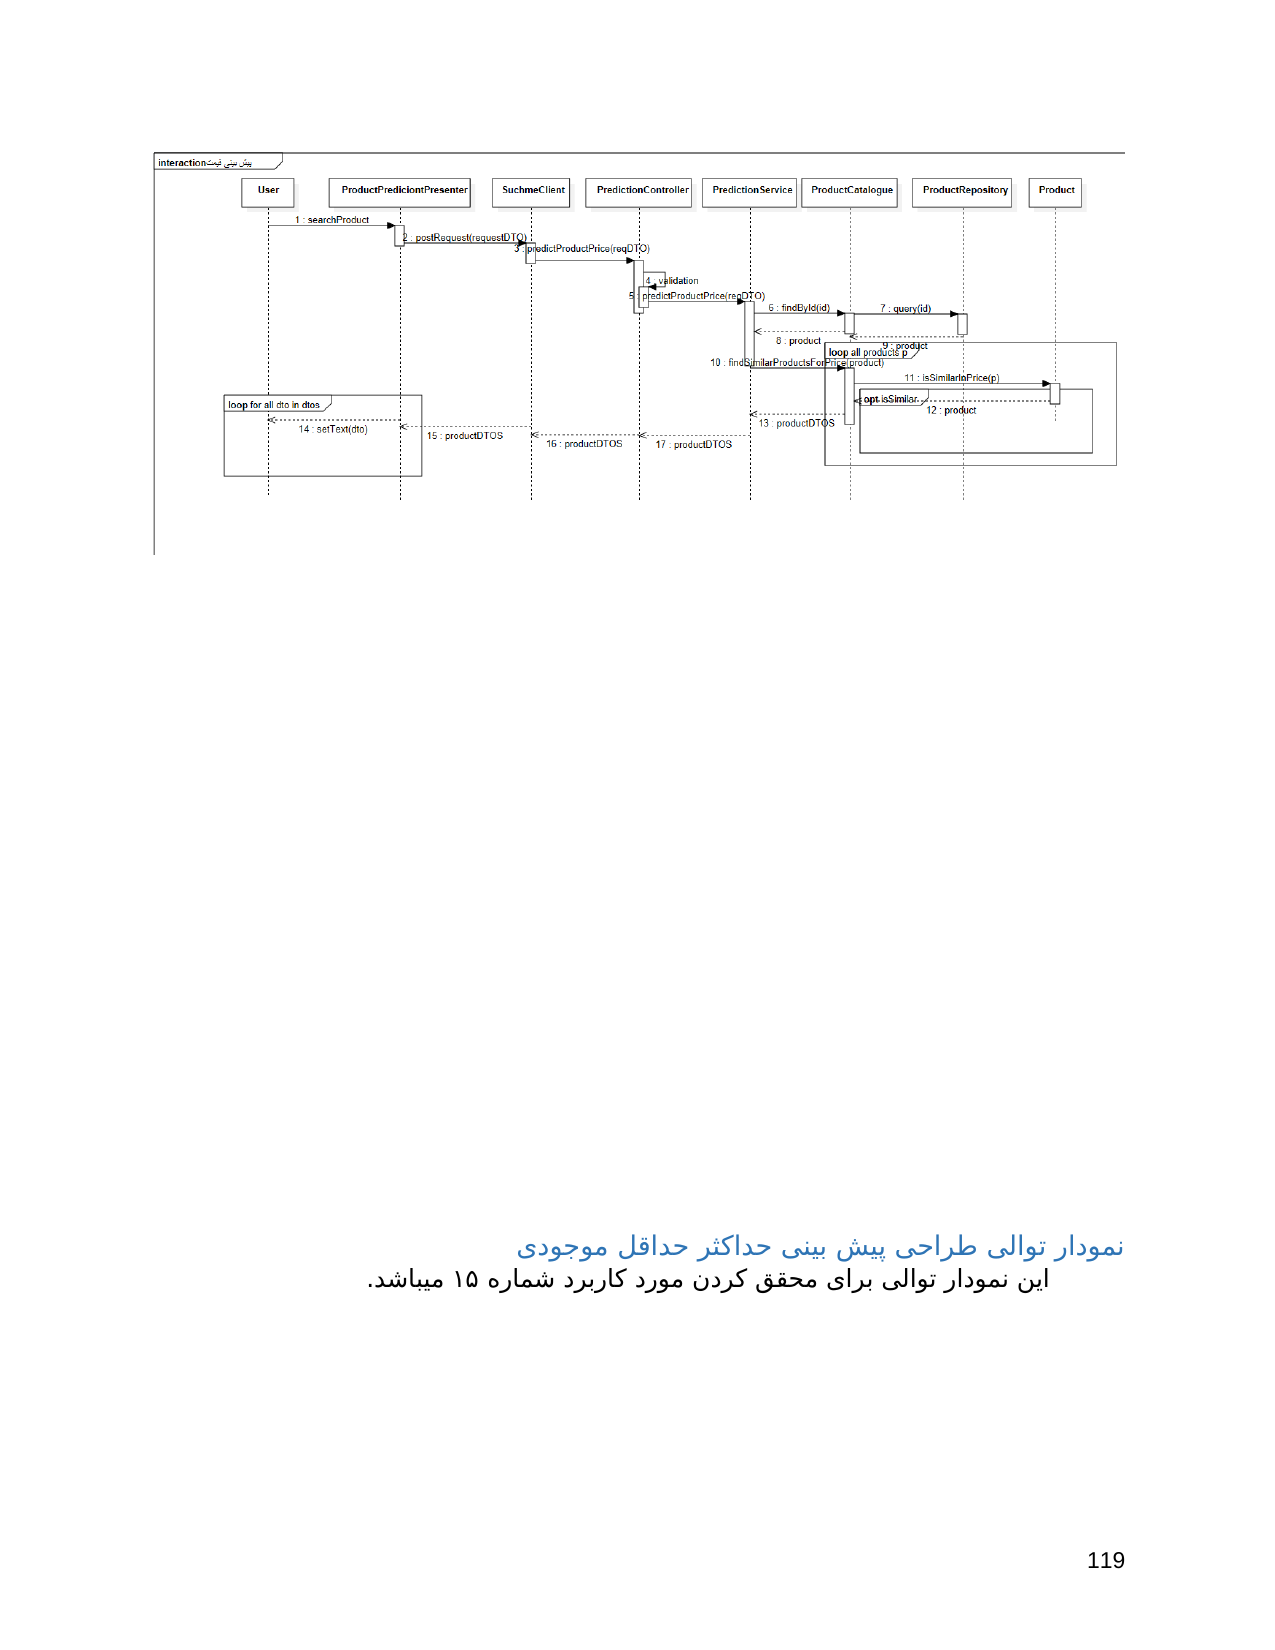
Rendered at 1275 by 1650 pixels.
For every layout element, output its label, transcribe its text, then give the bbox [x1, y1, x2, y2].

text این نمودار توالی برای محقق کردن مورد کاربرد شماره ۱۵ میباشد. [150, 1264, 1125, 1293]
picture [151, 150, 1125, 555]
subtitle نمودار توالی طراحی پیش بینی حداکثر حداقل موجودی [150, 1230, 1125, 1261]
